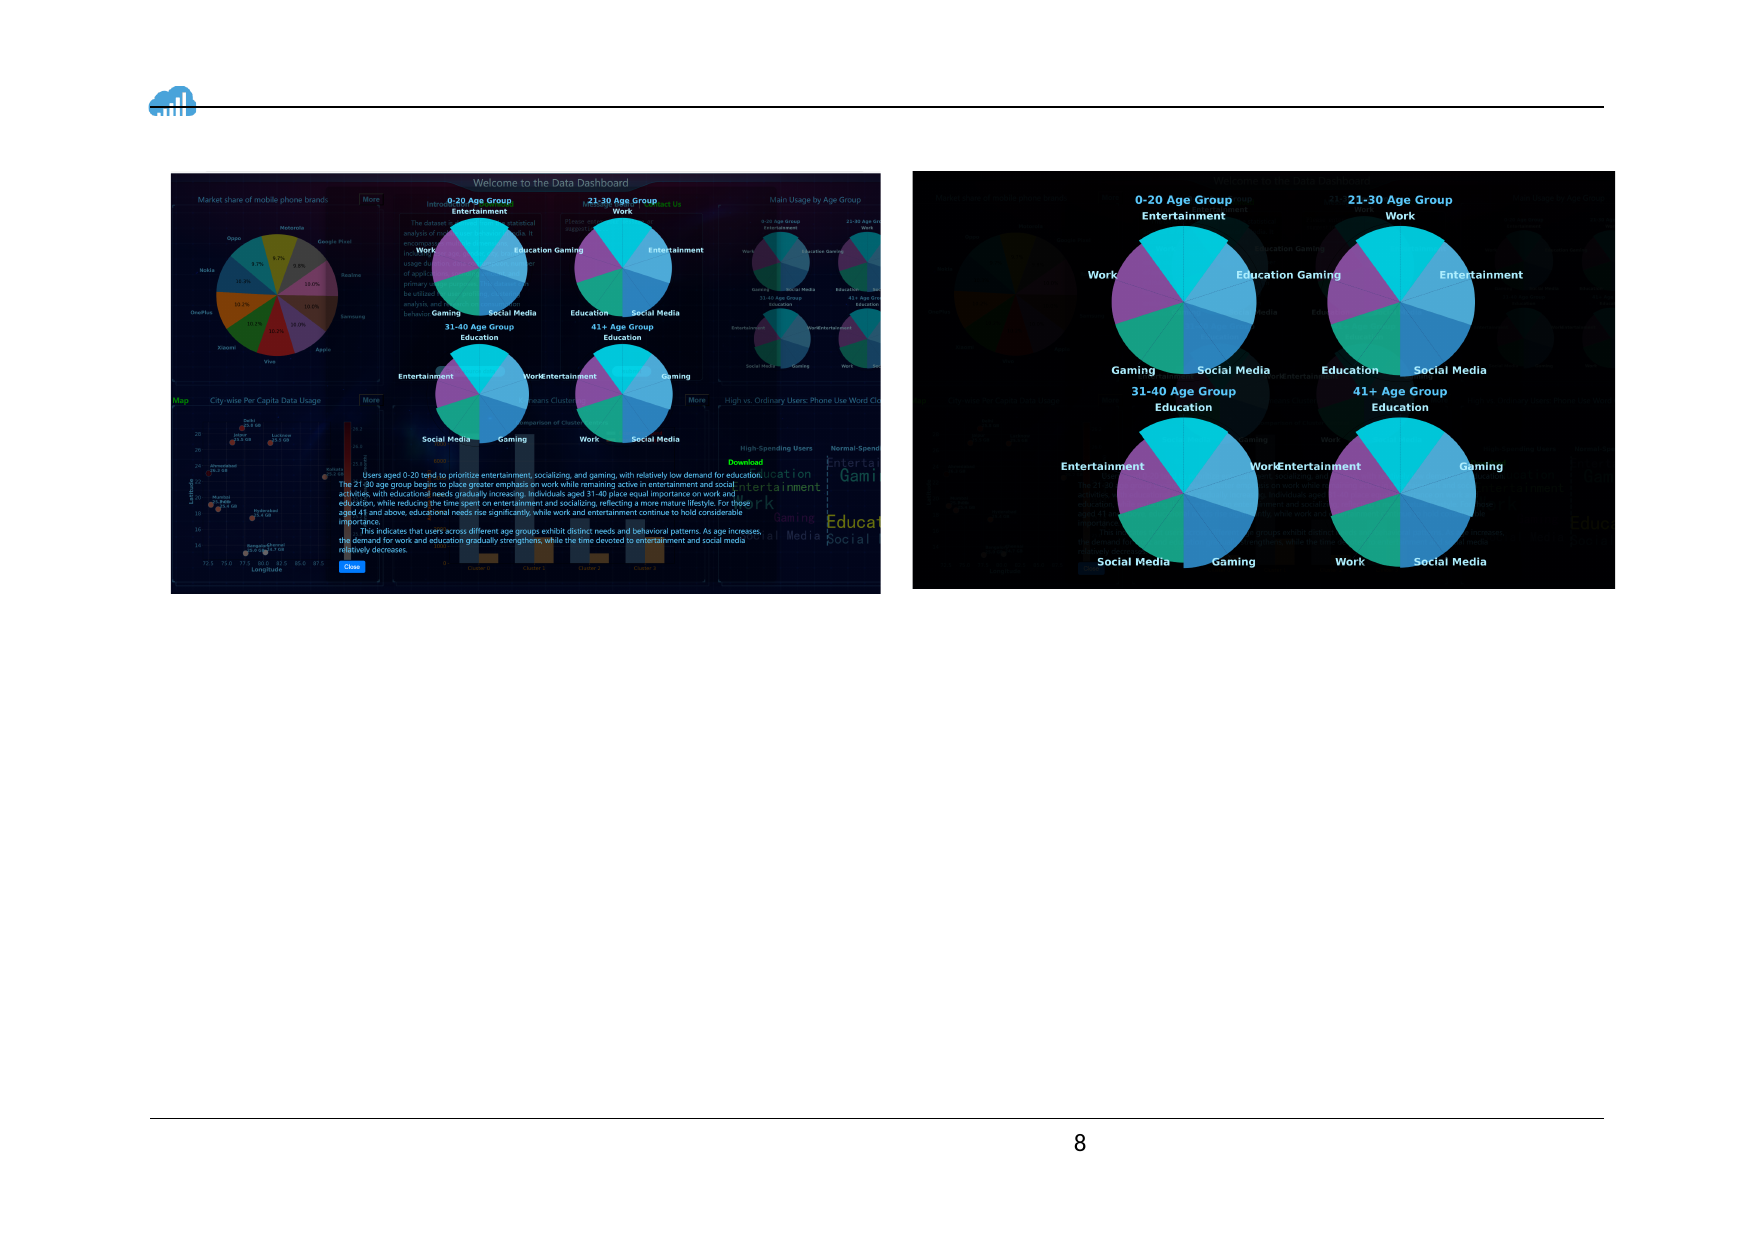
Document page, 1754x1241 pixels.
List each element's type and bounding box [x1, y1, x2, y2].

picture [148, 86, 197, 116]
table_header [881, 162, 1615, 892]
table_header [139, 162, 881, 892]
picture [912, 171, 1616, 589]
picture [170, 171, 881, 594]
